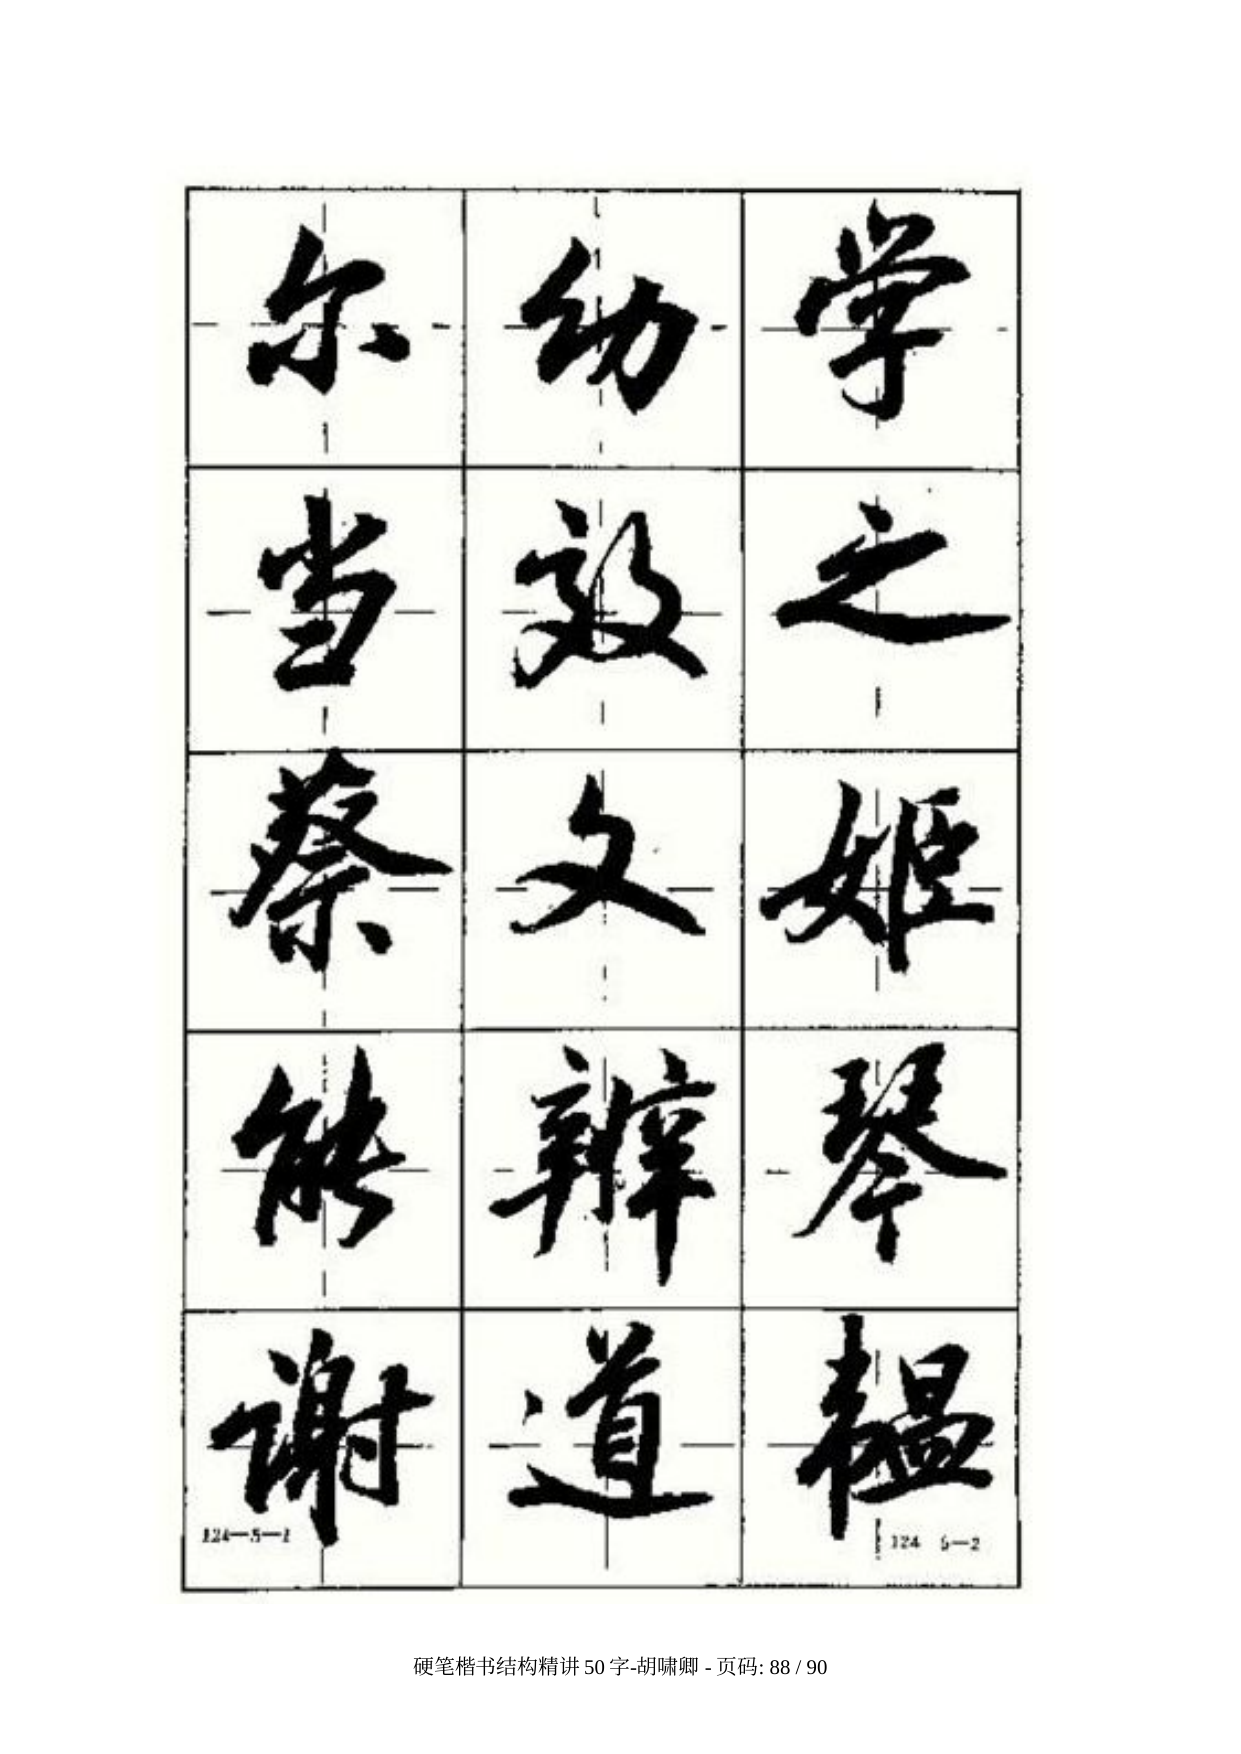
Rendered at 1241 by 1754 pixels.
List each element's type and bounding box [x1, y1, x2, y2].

picture [150, 150, 1088, 1604]
